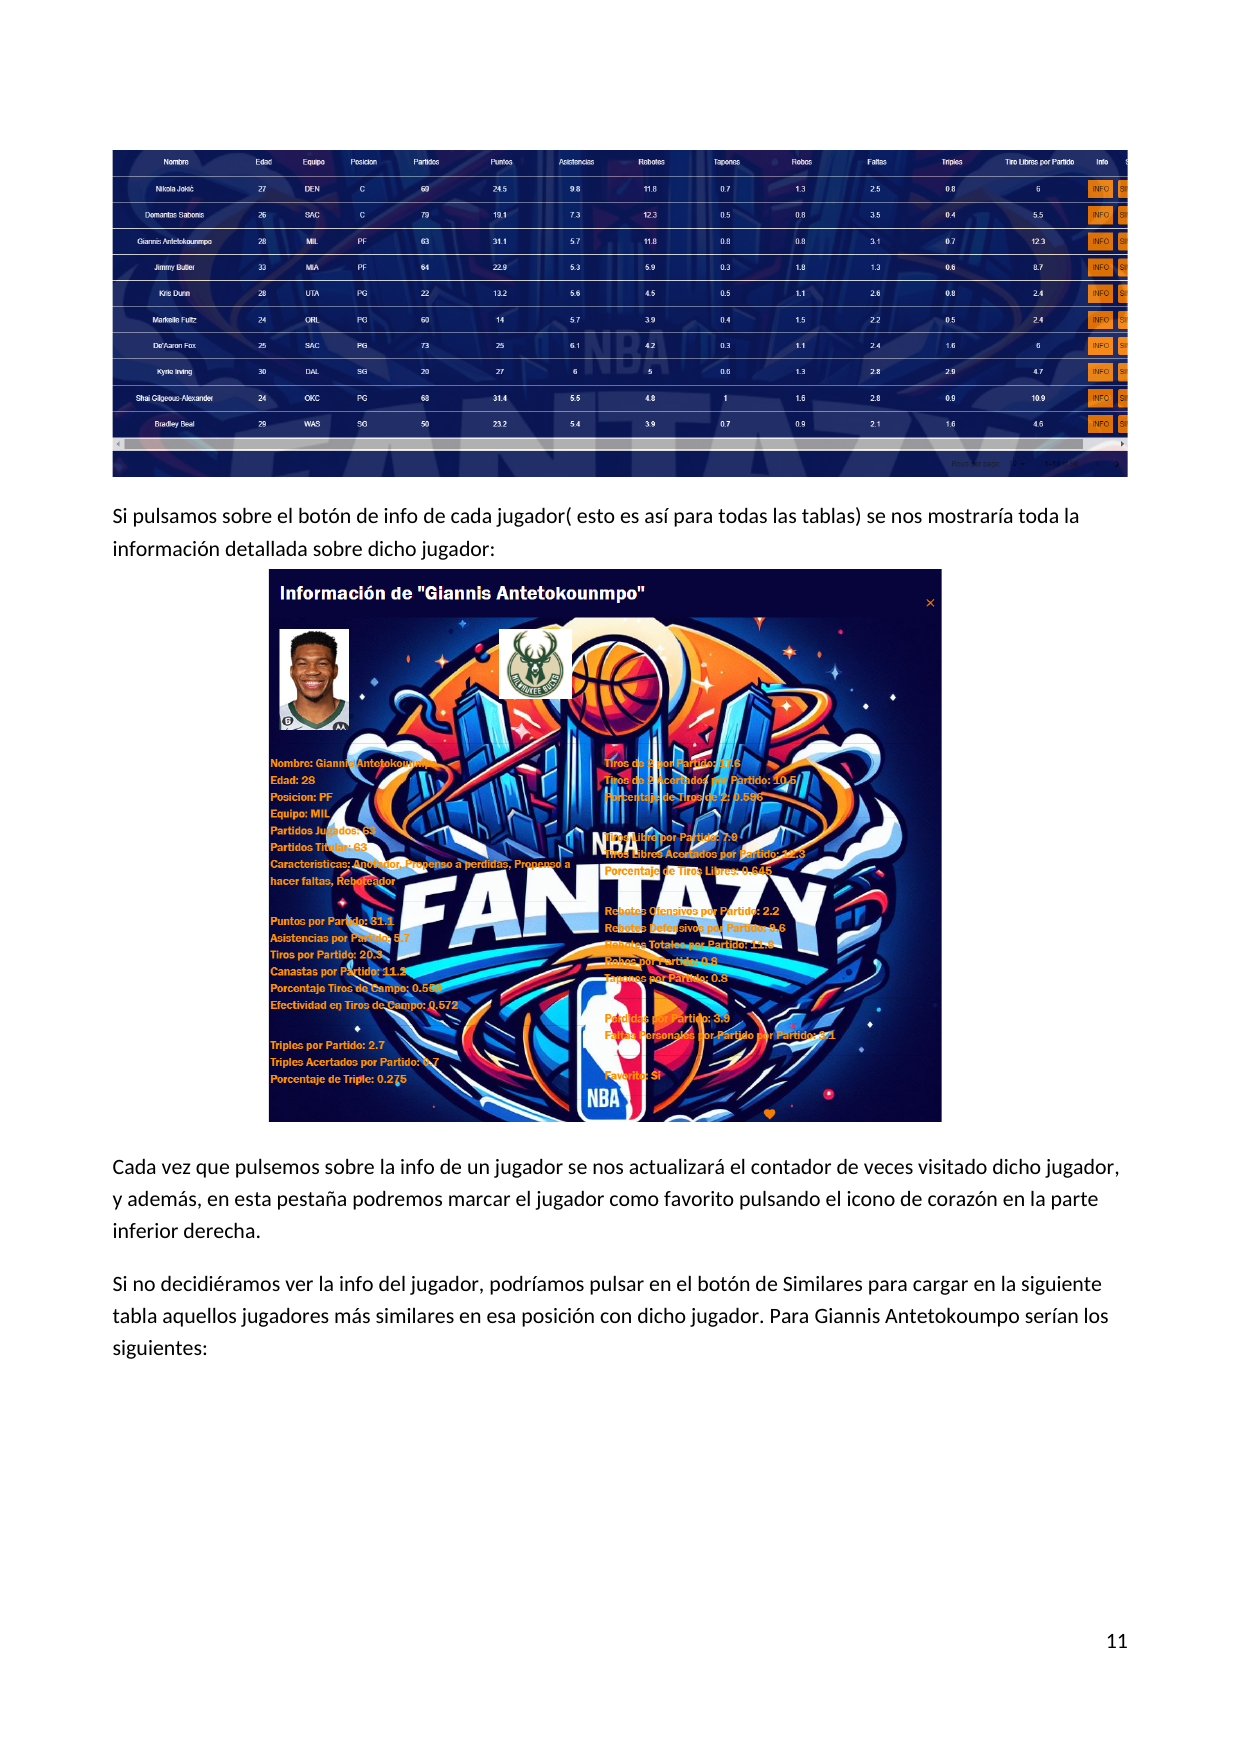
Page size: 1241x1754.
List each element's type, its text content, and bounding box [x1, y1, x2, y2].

text Si no decidiéramos ver la info del jugador, podríamos pulsar en el botón de Similares para cargar en la siguiente tabla aquellos jugadores más similares en esa posición con dicho jugador. Para Giannis Antetokoumpo serían los siguientes: [112, 1270, 1128, 1360]
picture [268, 569, 942, 1122]
picture [112, 150, 1128, 477]
text Si pulsamos sobre el botón de info de cada jugador( esto es así para todas las tablas) se nos mostraría toda la información detallada sobre dicho jugador: [112, 503, 1128, 561]
